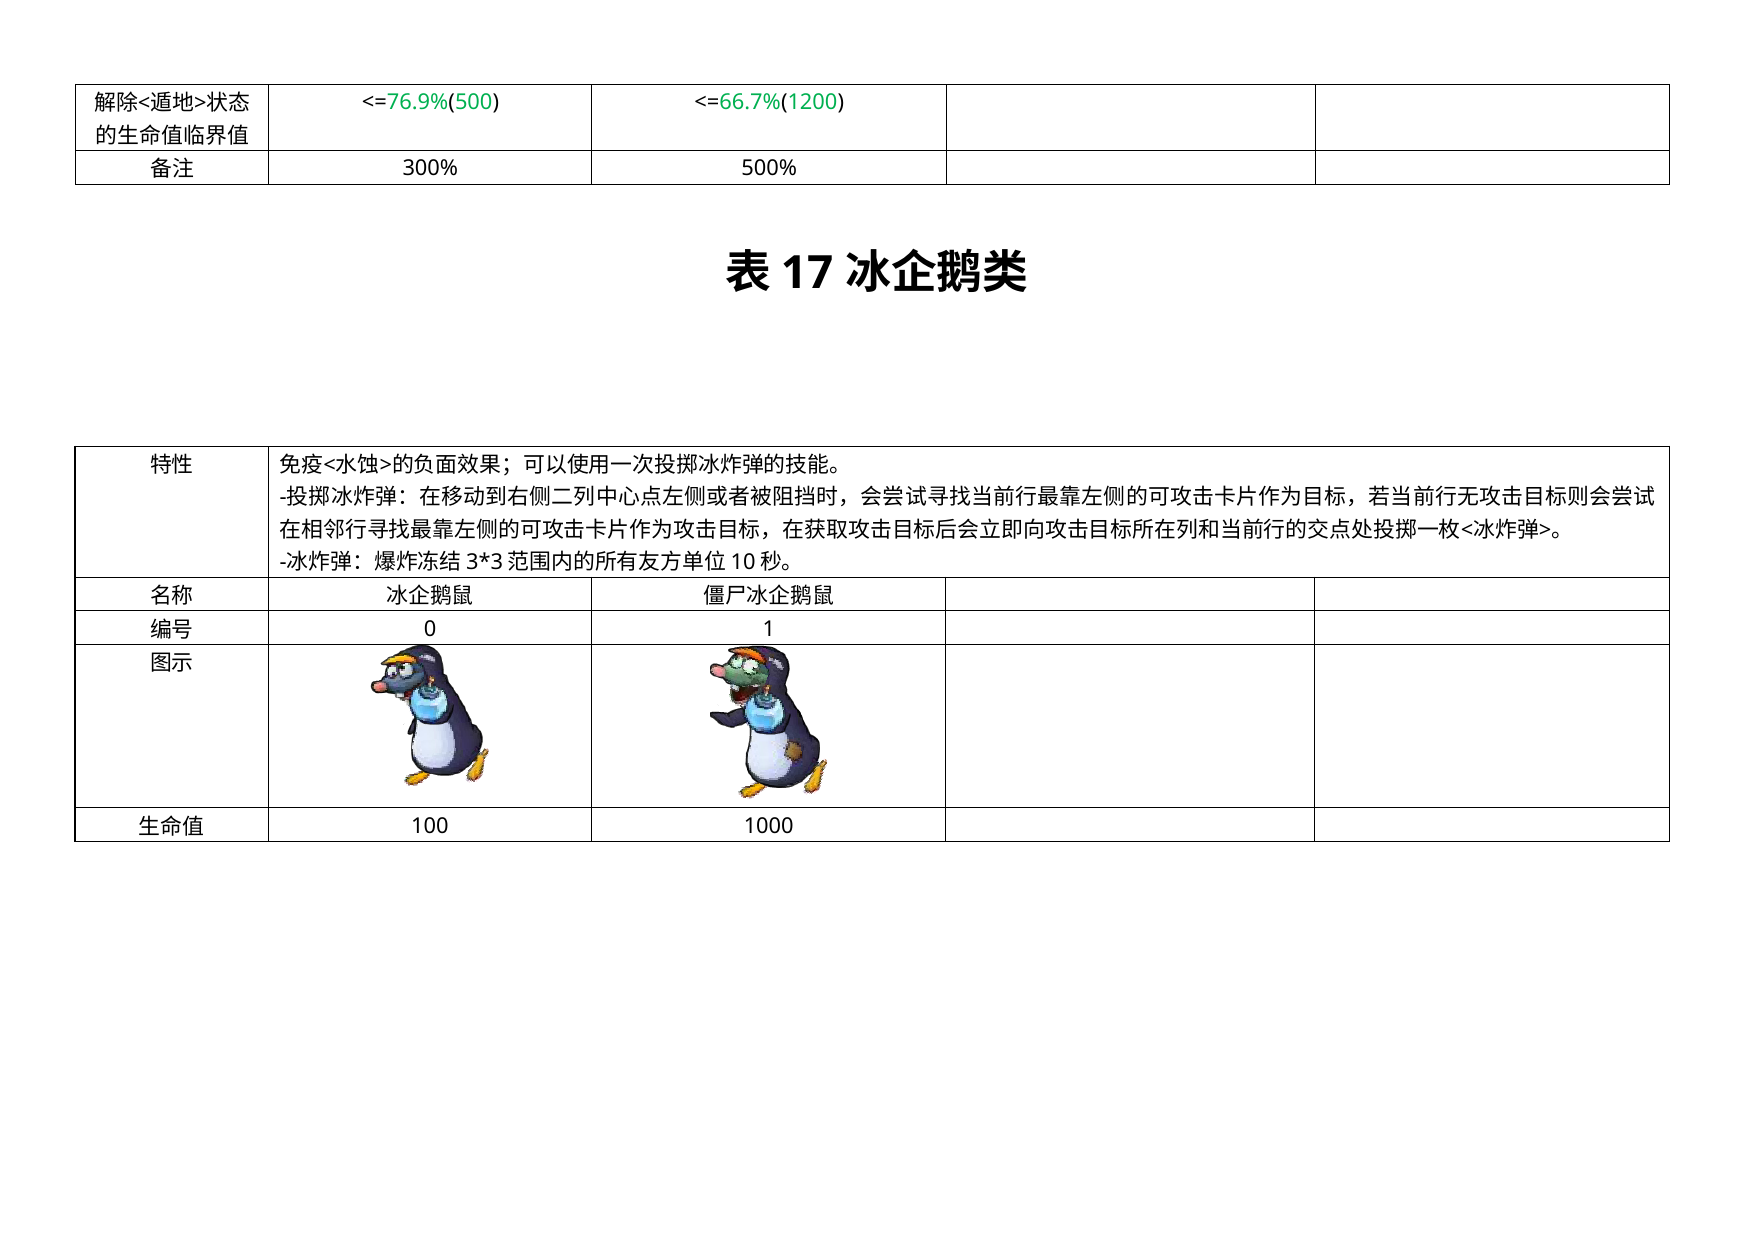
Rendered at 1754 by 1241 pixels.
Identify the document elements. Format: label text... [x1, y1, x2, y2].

table_cell 图示 [76, 645, 268, 807]
table_cell [946, 578, 1314, 610]
table_cell <=76.9%(500) [269, 85, 591, 150]
table_cell [947, 85, 1315, 150]
picture [710, 644, 828, 799]
table_cell 僵尸冰企鹅鼠 [592, 578, 945, 610]
table_cell 编号 [76, 611, 268, 644]
table_cell [592, 645, 945, 807]
table_cell [947, 151, 1315, 183]
table_cell 0 [269, 611, 591, 644]
table_cell 100 [269, 808, 591, 841]
table_cell 名称 [76, 578, 268, 610]
table_cell 1000 [592, 808, 945, 841]
table_cell <=66.7%(1200) [592, 85, 946, 150]
table_cell [946, 645, 1314, 807]
table_cell [1315, 611, 1669, 644]
table_cell 冰企鹅鼠 [269, 578, 591, 610]
picture [370, 644, 489, 786]
table_cell [1316, 85, 1669, 150]
subtitle 表17 冰企鹅类 [75, 220, 1679, 317]
table_cell [269, 645, 591, 807]
table_cell [946, 808, 1314, 841]
table_cell 备注 [76, 151, 268, 183]
table_header 特性 [76, 447, 268, 577]
table_cell 生命值 [76, 808, 268, 841]
table_cell 500% [592, 151, 946, 183]
table_cell [1315, 808, 1669, 841]
table_cell 300% [269, 151, 591, 183]
table_cell [1316, 151, 1669, 183]
table_cell [946, 611, 1314, 644]
table_header 免疫<水蚀>的负面效果；可以使用一次投掷冰炸弹的技能。 -投掷冰炸弹：在移动到右侧二列中心点左侧或者被阻挡时，会尝试寻找当前行最靠左侧的可攻击卡片作为目标，若当前行无攻击目标则会尝试在相邻行寻找最靠左侧的可攻击卡片作为攻击目标，在获取攻击目标后会立即向攻击目标所在列和当前行的交点处投掷一枚<冰炸弹>。 -冰炸弹：爆炸冻结3*3范围内的所有友方单位10秒。 [269, 447, 1669, 577]
table_cell [1315, 645, 1669, 807]
table_cell [1315, 578, 1669, 610]
table_cell 解除<遁地>状态的生命值临界值 [76, 85, 268, 150]
table_cell 1 [592, 611, 945, 644]
